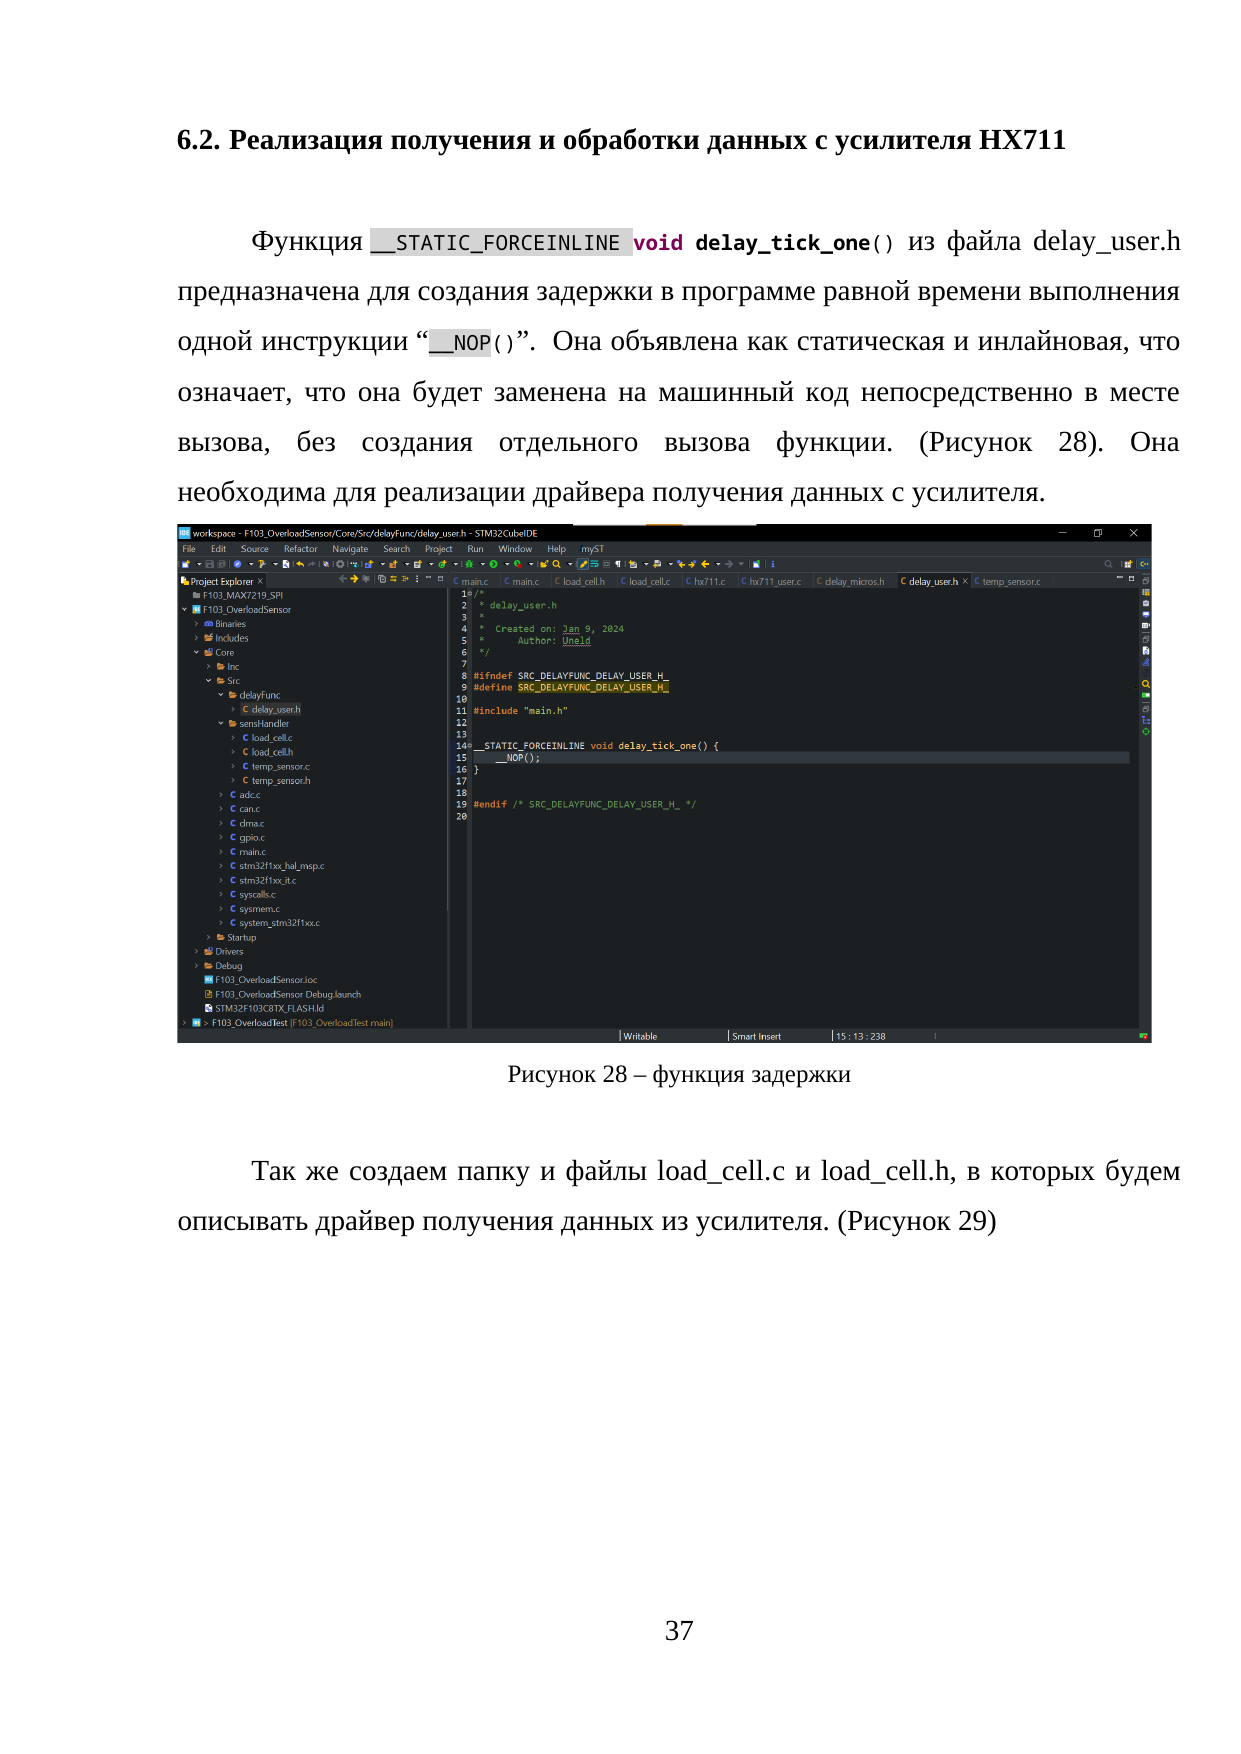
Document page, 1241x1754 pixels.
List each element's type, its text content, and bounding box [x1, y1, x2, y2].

text Так же создаем папку и файлы load_cell.c и load_cell.h, в которых будем описывать драйвер получения данных из усилителя. (Рисунок 29) [177, 1153, 1181, 1237]
picture [177, 524, 1152, 1043]
text Рисунок 28 – функция задержки [177, 1059, 1181, 1088]
subtitle Реализация получения и обработки данных с усилителя HX711 [177, 122, 1181, 156]
text Функция __STATIC_FORCEINLINE void delay_tick_one() из файла delay_user.h предназначена для создания задержки в программе равной времени выполнения одной инструкции “__NOP()”. Она объявлена как статическая и инлайновая, что означает, что она будет заменена на машинный код непосредственно в месте вызова, без создания отдельного вызова функции. (Рисунок 28). Она необходима для реализации драйвера получения данных с усилителя. [177, 223, 1181, 508]
